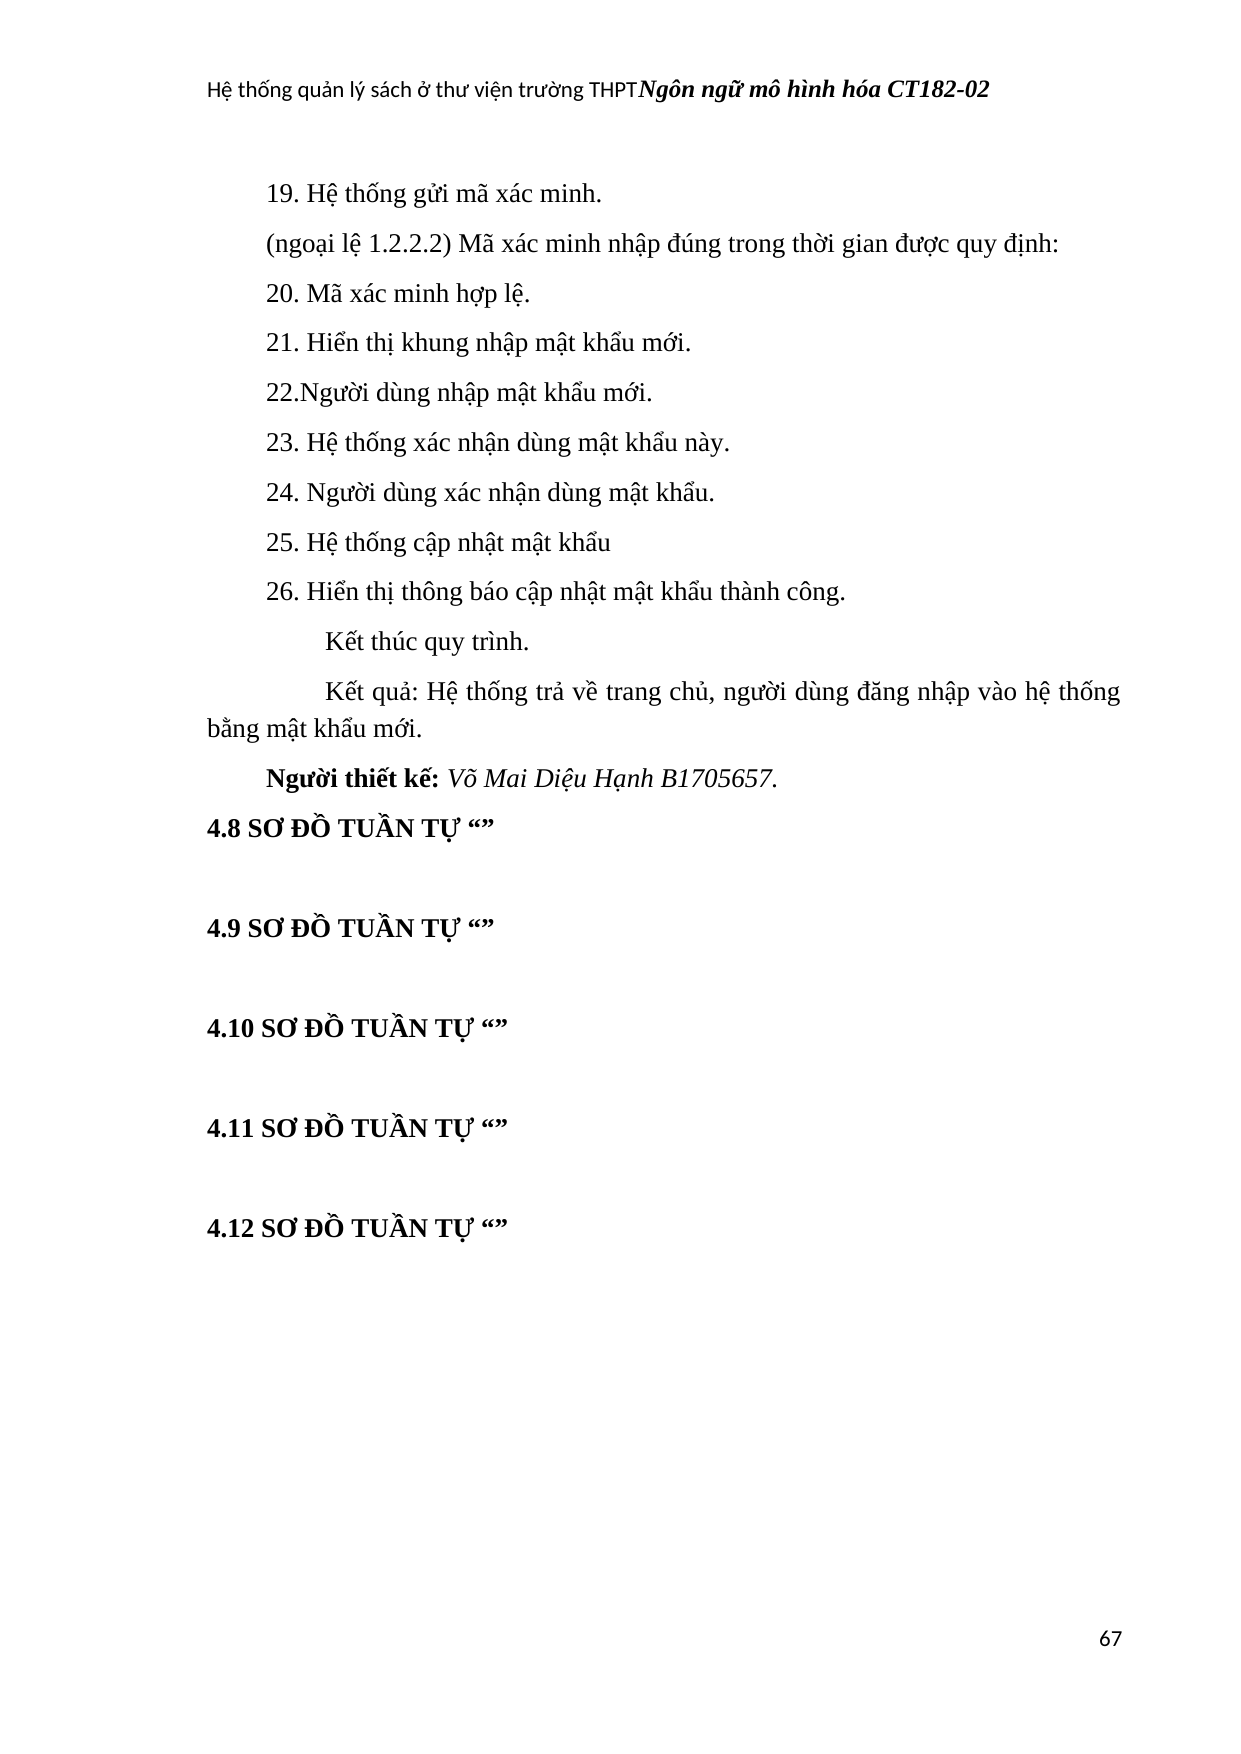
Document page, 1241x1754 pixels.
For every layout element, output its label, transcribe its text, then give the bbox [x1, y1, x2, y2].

text 26. Hiển thị thông báo cập nhật mật khẩu thành công. [207, 576, 1122, 607]
text 23. Hệ thống xác nhận dùng mật khẩu này. [207, 426, 1122, 457]
text Kết quả: Hệ thống trả về trang chủ, người dùng đăng nhập vào hệ thống bằng mật khẩu mới. [207, 675, 1122, 743]
text 24. Người dùng xác nhận dùng mật khẩu. [207, 476, 1122, 507]
text Kết thúc quy trình. [207, 625, 1122, 656]
subtitle 4.9 SƠ ĐỒ TUẦN TỰ “” [207, 912, 1122, 943]
text Người thiết kế: Võ Mai Diệu Hạnh B1705657. [207, 762, 1122, 793]
text 25. Hệ thống cập nhật mật khẩu [207, 526, 1122, 557]
subtitle 4.10 SƠ ĐỒ TUẦN TỰ “” [207, 1012, 1122, 1043]
subtitle 4.12 SƠ ĐỒ TUẦN TỰ “” [207, 1212, 1122, 1243]
text (ngoại lệ 1.2.2.2) Mã xác minh nhập đúng trong thời gian được quy định: [207, 227, 1122, 258]
subtitle 4.8 SƠ ĐỒ TUẦN TỰ “” [207, 812, 1122, 843]
text 22.Người dùng nhập mật khẩu mới. [207, 376, 1122, 407]
subtitle 4.11 SƠ ĐỒ TUẦN TỰ “” [207, 1112, 1122, 1143]
text 20. Mã xác minh hợp lệ. [207, 277, 1122, 308]
text 21. Hiển thị khung nhập mật khẩu mới. [207, 327, 1122, 358]
text 19. Hệ thống gửi mã xác minh. [207, 177, 1122, 208]
